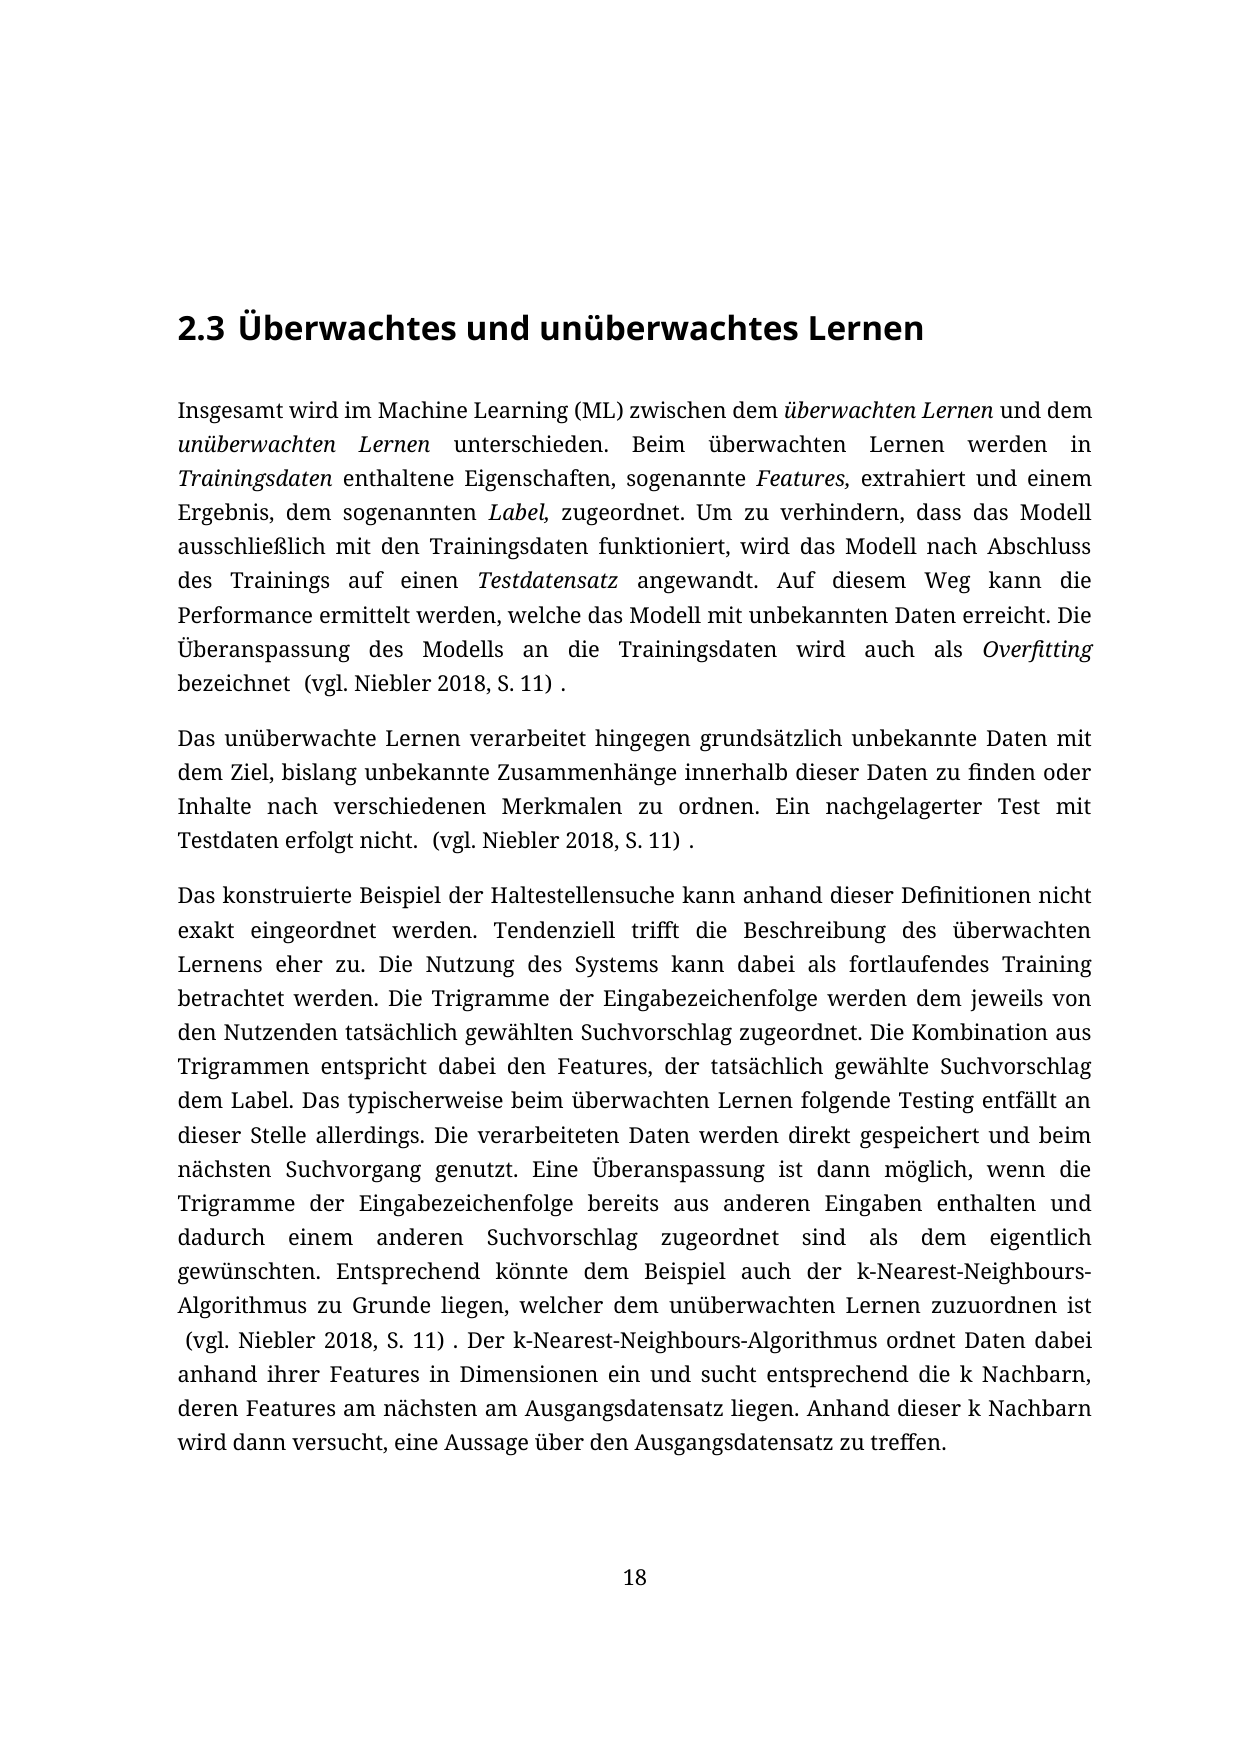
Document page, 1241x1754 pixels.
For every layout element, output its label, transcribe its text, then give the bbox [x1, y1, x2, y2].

text Insgesamt wird im Machine Learning (ML) zwischen dem überwachten Lernen und dem unüberwachten Lernen unterschieden. Beim überwachten Lernen werden in Trainingsdaten enthaltene Eigenschaften, sogenannte Features, extrahiert und einem Ergebnis, dem sogenannten Label, zugeordnet. Um zu verhindern, dass das Modell ausschließlich mit den Trainingsdaten funktioniert, wird das Modell nach Abschluss des Trainings auf einen Testdatensatz angewandt. Auf diesem Weg kann die Performance ermittelt werden, welche das Modell mit unbekannten Daten erreicht. Die Überanspassung des Modells an die Trainingsdaten wird auch als Overfitting bezeichnet . [177, 395, 1092, 698]
text Das konstruierte Beispiel der Haltestellensuche kann anhand dieser Definitionen nicht exakt eingeordnet werden. Tendenziell trifft die Beschreibung des überwachten Lernens eher zu. Die Nutzung des Systems kann dabei als fortlaufendes Training betrachtet werden. Die Trigramme der Eingabezeichenfolge werden dem jeweils von den Nutzenden tatsächlich gewählten Suchvorschlag zugeordnet. Die Kombination aus Trigrammen entspricht dabei den Features, der tatsächlich gewählte Suchvorschlag dem Label. Das typischerweise beim überwachten Lernen folgende Testing entfällt an dieser Stelle allerdings. Die verarbeiteten Daten werden direkt gespeichert und beim nächsten Suchvorgang genutzt. Eine Überanspassung ist dann möglich, wenn die Trigramme der Eingabezeichenfolge bereits aus anderen Eingaben enthalten und dadurch einem anderen Suchvorschlag zugeordnet sind als dem eigentlich gewünschten. Entsprechend könnte dem Beispiel auch der k-Nearest-Neighbours-Algorithmus zu Grunde liegen, welcher dem unüberwachten Lernen zuzuordnen ist . Der k-Nearest-Neighbours-Algorithmus ordnet Daten dabei anhand ihrer Features in Dimensionen ein und sucht entsprechend die k Nachbarn, deren Features am nächsten am Ausgangsdatensatz liegen. Anhand dieser k Nachbarn wird dann versucht, eine Aussage über den Ausgangsdatensatz zu treffen. [177, 881, 1092, 1457]
subtitle Überwachtes und unüberwachtes Lernen [177, 305, 1092, 350]
text Das unüberwachte Lernen verarbeitet hingegen grundsätzlich unbekannte Daten mit dem Ziel, bislang unbekannte Zusammenhänge innerhalb dieser Daten zu finden oder Inhalte nach verschiedenen Merkmalen zu ordnen. Ein nachgelagerter Test mit Testdaten erfolgt nicht. . [177, 723, 1092, 855]
